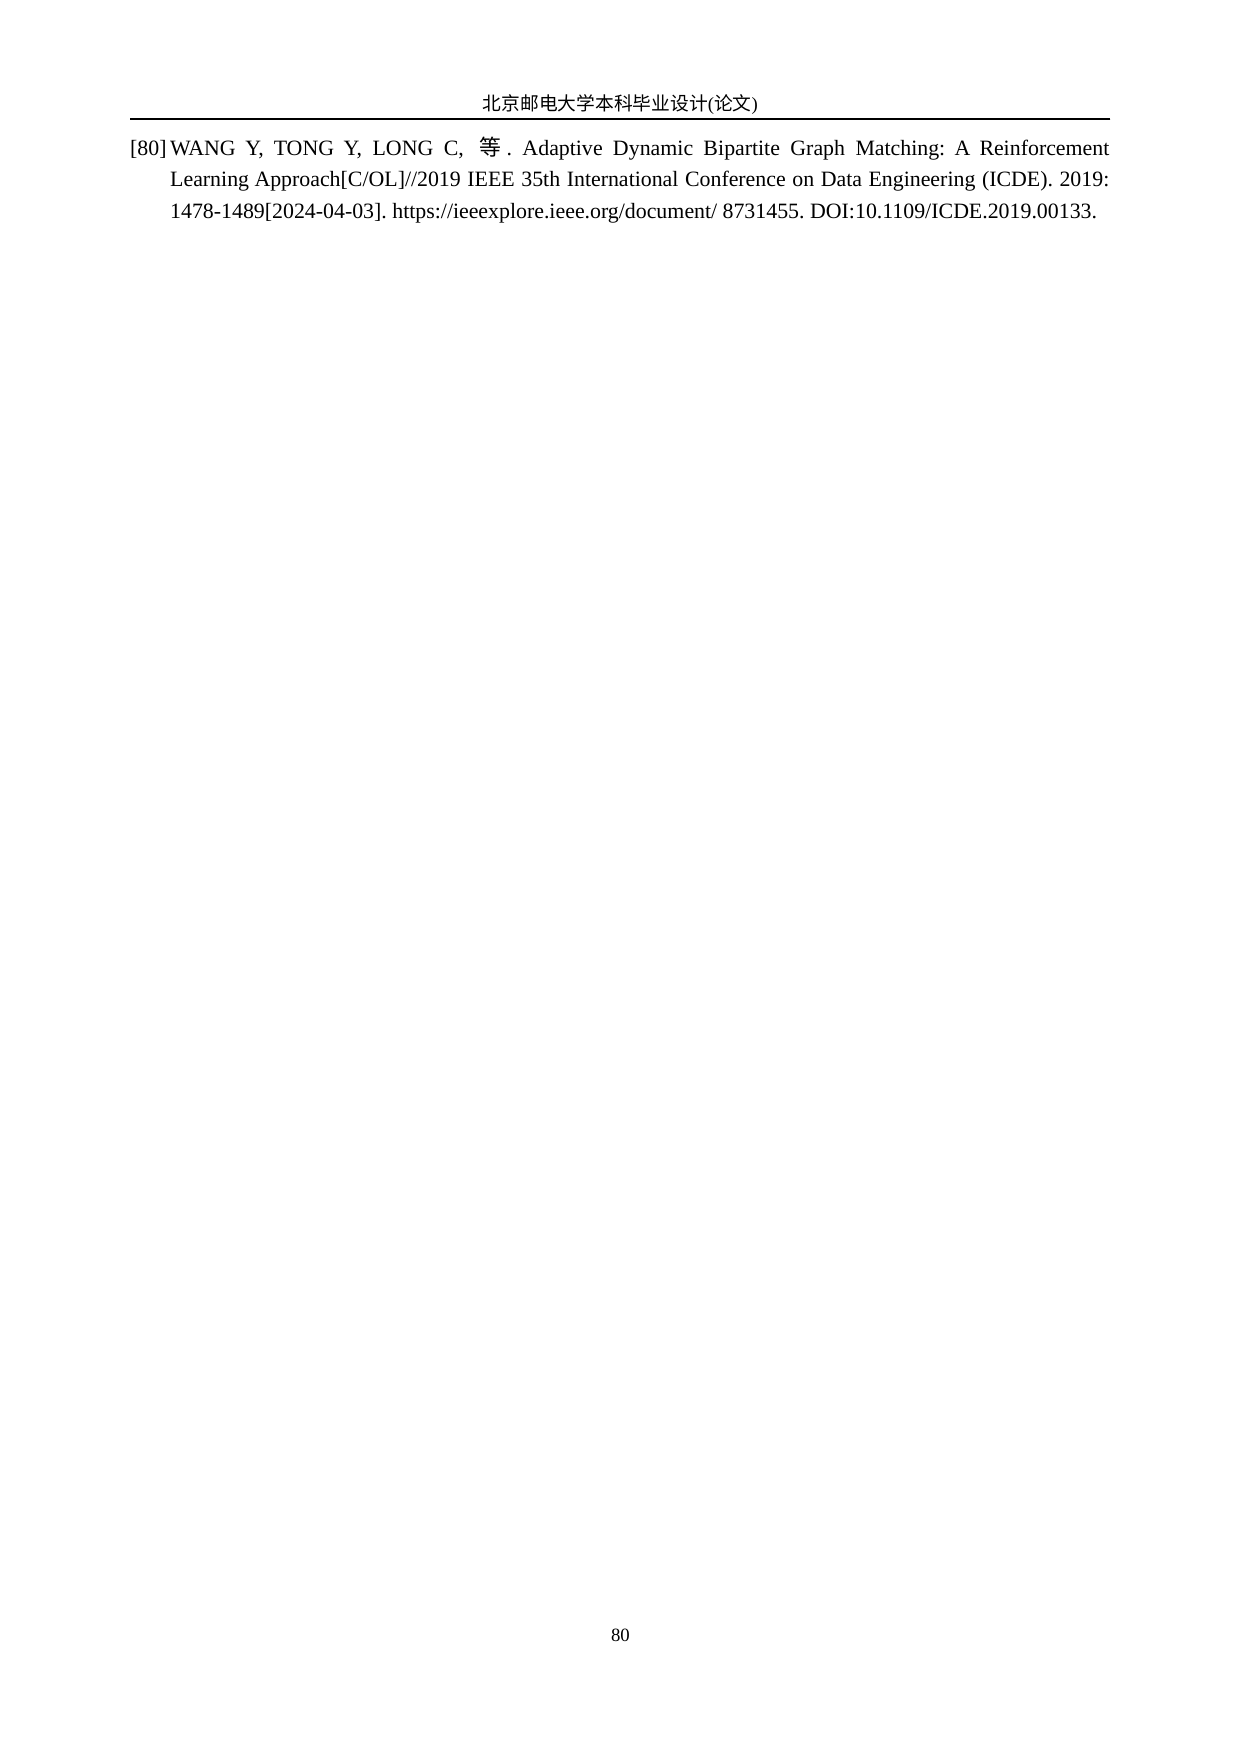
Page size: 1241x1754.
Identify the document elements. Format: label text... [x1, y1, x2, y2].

text [80] WANG Y, TONG Y, LONG C, 等. Adaptive Dynamic Bipartite Graph Matching: A Reinforcement Learning Approach[C/OL]//2019 IEEE 35th International Conference on Data Engineering (ICDE). 2019: 1478-1489[2024-04-03]. https://ieeexplore.ieee.org/document/ 8731455. DOI:10.1109/ICDE.2019.00133. [130, 130, 1110, 227]
